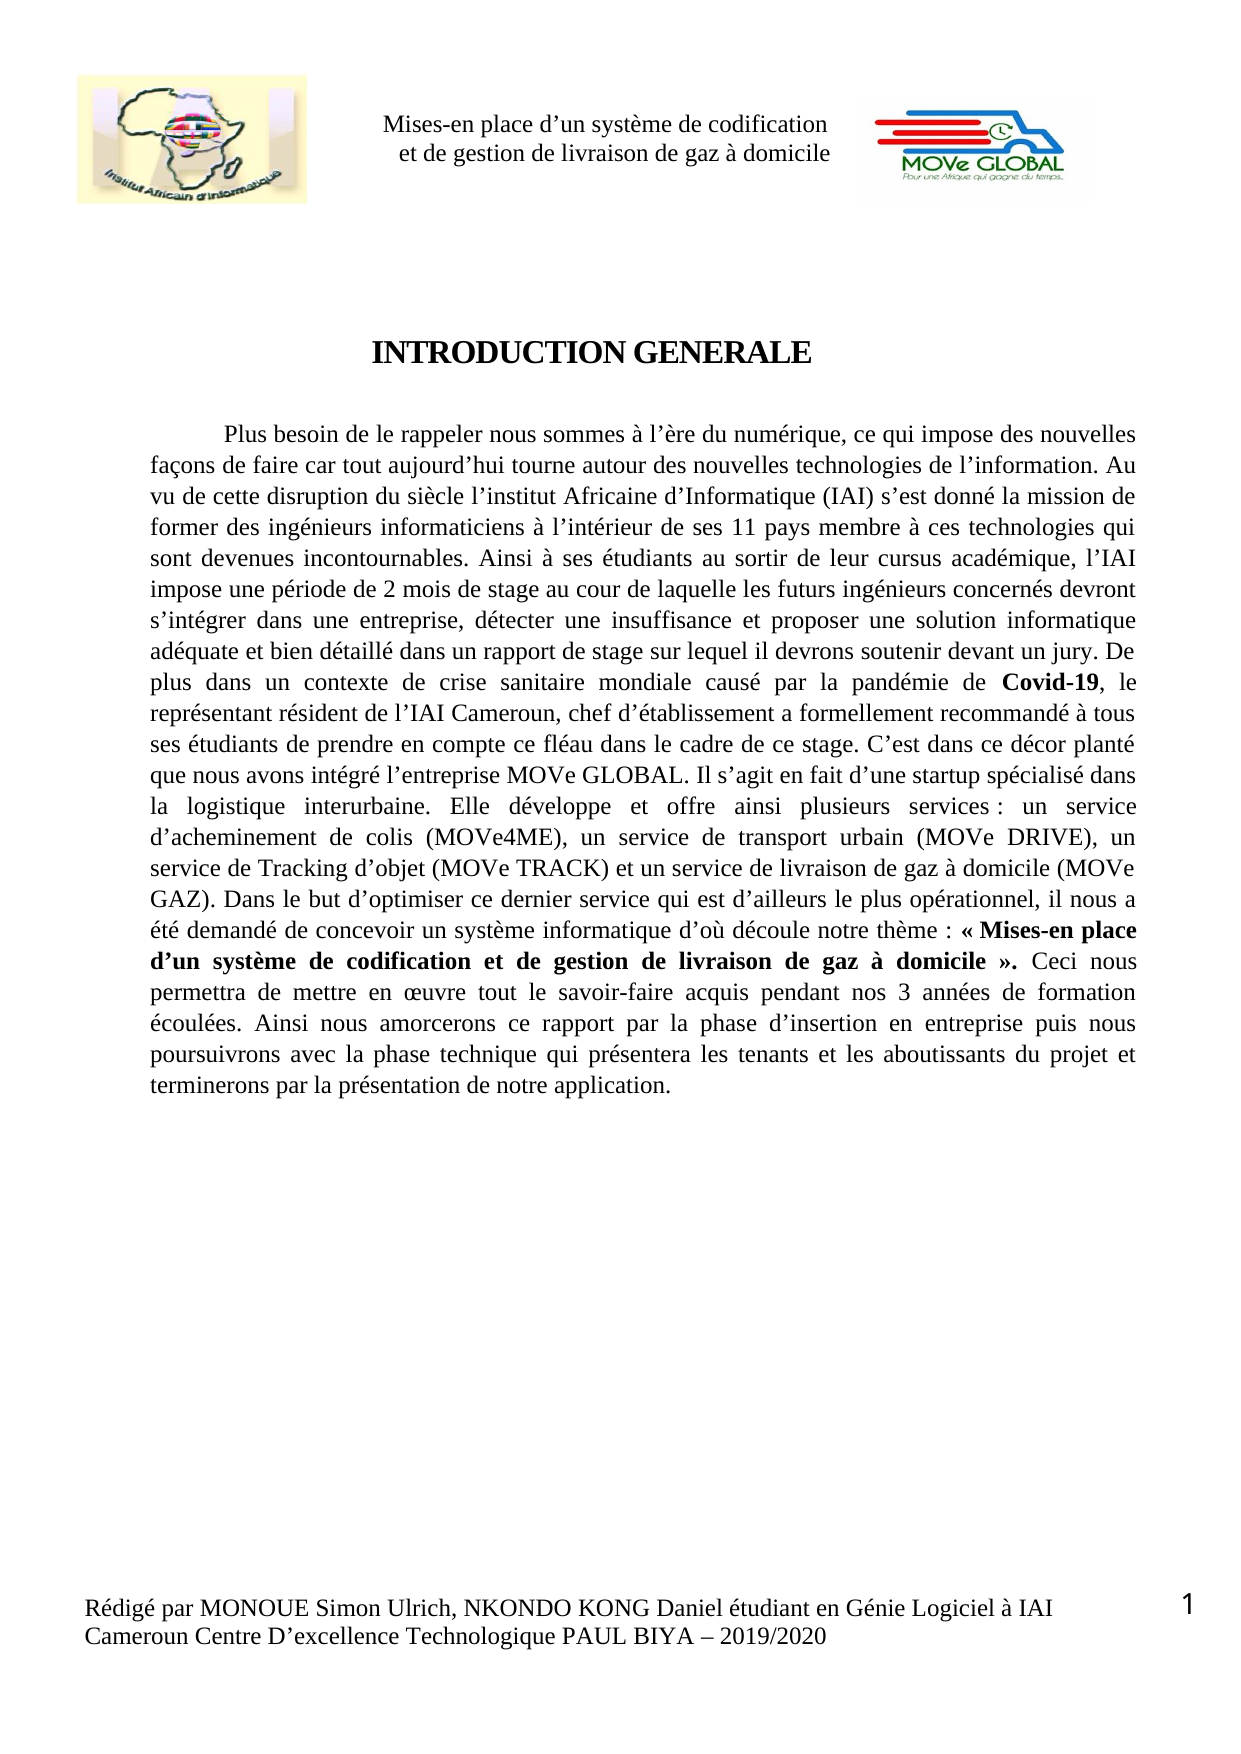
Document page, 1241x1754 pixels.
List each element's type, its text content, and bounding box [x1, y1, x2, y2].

text Plus besoin de le rappeler nous sommes à l’ère du numérique, ce qui impose des nouvelles façons de faire car tout aujourd’hui tourne autour des nouvelles technologies de l’information. Au vu de cette disruption du siècle l’institut Africaine d’Informatique (IAI) s’est donné la mission de former des ingénieurs informaticiens à l’intérieur de ses 11 pays membre à ces technologies qui sont devenues incontournables. Ainsi à ses étudiants au sortir de leur cursus académique, l’IAI impose une période de 2 mois de stage au cour de laquelle les futurs ingénieurs concernés devront s’intégrer dans une entreprise, détecter une insuffisance et proposer une solution informatique adéquate et bien détaillé dans un rapport de stage sur lequel il devrons soutenir devant un jury. De plus dans un contexte de crise sanitaire mondiale causé par la pandémie de Covid-19, le représentant résident de l’IAI Cameroun, chef d’établissement a formellement recommandé à tous ses étudiants de prendre en compte ce fléau dans le cadre de ce stage. C’est dans ce décor planté que nous avons intégré l’entreprise MOVe GLOBAL. Il s’agit en fait d’une startup spécialisé dans la logistique interurbaine. Elle développe et offre ainsi plusieurs services : un service d’acheminement de colis (MOVe4ME), un service de transport urbain (MOVe DRIVE), un service de Tracking d’objet (MOVe TRACK) et un service de livraison de gaz à domicile (MOVe GAZ). Dans le but d’optimiser ce dernier service qui est d’ailleurs le plus opérationnel, il nous a été demandé de concevoir un système informatique d’où découle notre thème : « Mises-en place d’un système de codification et de gestion de livraison de gaz à domicile ». Ceci nous permettra de mettre en œuvre tout le savoir-faire acquis pendant nos 3 années de formation écoulées. Ainsi nous amorcerons ce rapport par la phase d’insertion en entreprise puis nous poursuivrons avec la phase technique qui présentera les tenants et les aboutissants du projet et terminerons par la présentation de notre application. [150, 419, 1137, 1099]
title INTRODUCTION GENERALE [297, 333, 1137, 371]
picture [859, 95, 1091, 204]
